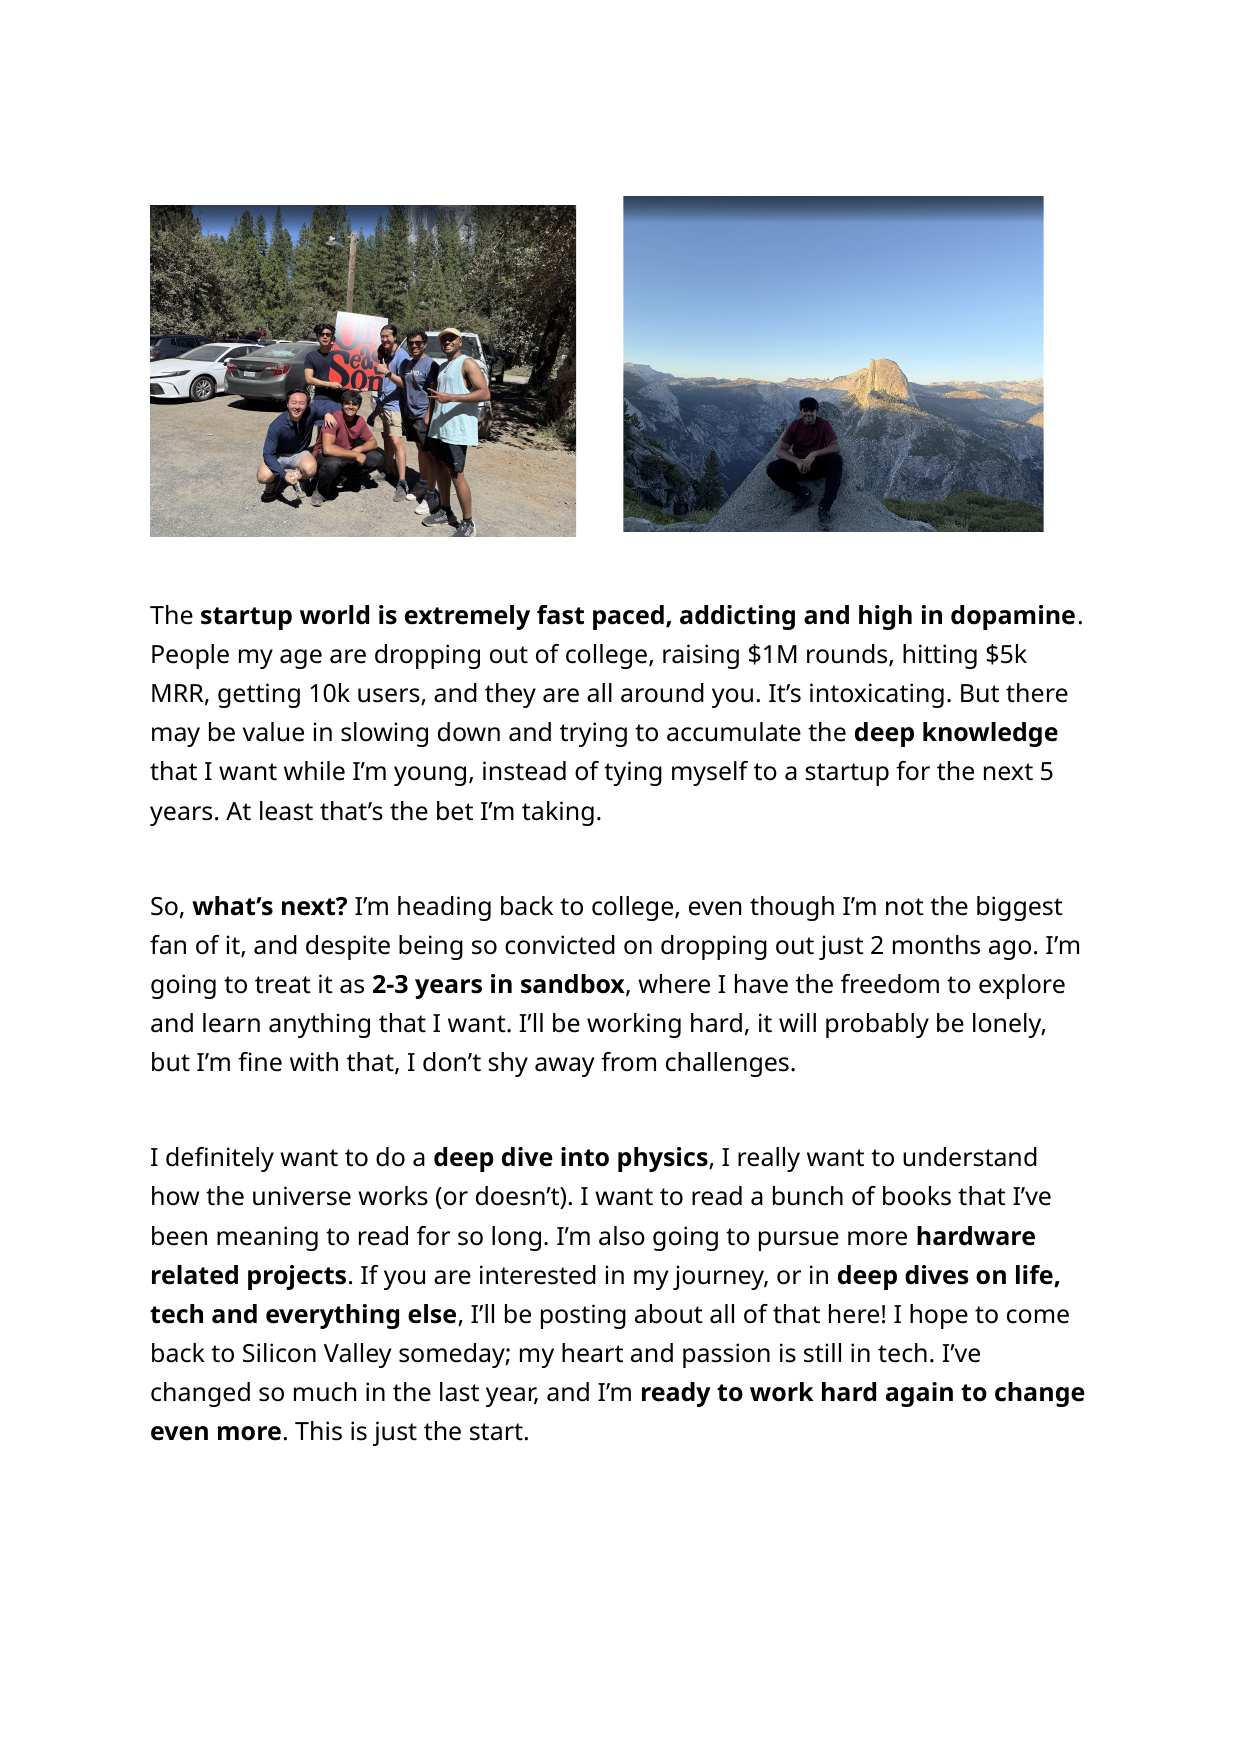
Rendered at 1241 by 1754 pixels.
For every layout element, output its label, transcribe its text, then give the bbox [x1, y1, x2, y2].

picture [621, 196, 1044, 531]
text The startup world is extremely fast paced, addicting and high in dopamine. People my age are dropping out of college, raising $1M rounds, hitting $5k MRR, getting 10k users, and they are all around you. It’s intoxicating. But there may be value in slowing down and trying to accumulate the deep knowledge that I want while I’m young, instead of tying myself to a startup for the next 5 years. At least that’s the bet I’m taking. [150, 558, 1090, 827]
text I definitely want to do a deep dive into physics, I really want to understand how the universe works (or doesn’t). I want to read a bunch of books that I’ve been meaning to read for so long. I’m also going to pursue more hardware related projects. If you are interested in my journey, or in deep dives on life, tech and everything else, I’ll be posting about all of that here! I hope to come back to Silicon Valley someday; my heart and passion is still in tech. I’ve changed so much in the last year, and I’m ready to work hard again to change even more. This is just the start. [150, 1101, 1090, 1448]
picture [150, 205, 577, 537]
text So, what’s next? I’m heading back to college, even though I’m not the biggest fan of it, and despite being so convicted on dropping out just 2 months ago. I’m going to treat it as 2-3 years in sandbox, where I have the freedom to explore and learn anything that I want. I’ll be working hard, it will probably be lonely, but I’m fine with that, I don’t shy away from challenges. [150, 849, 1090, 1079]
